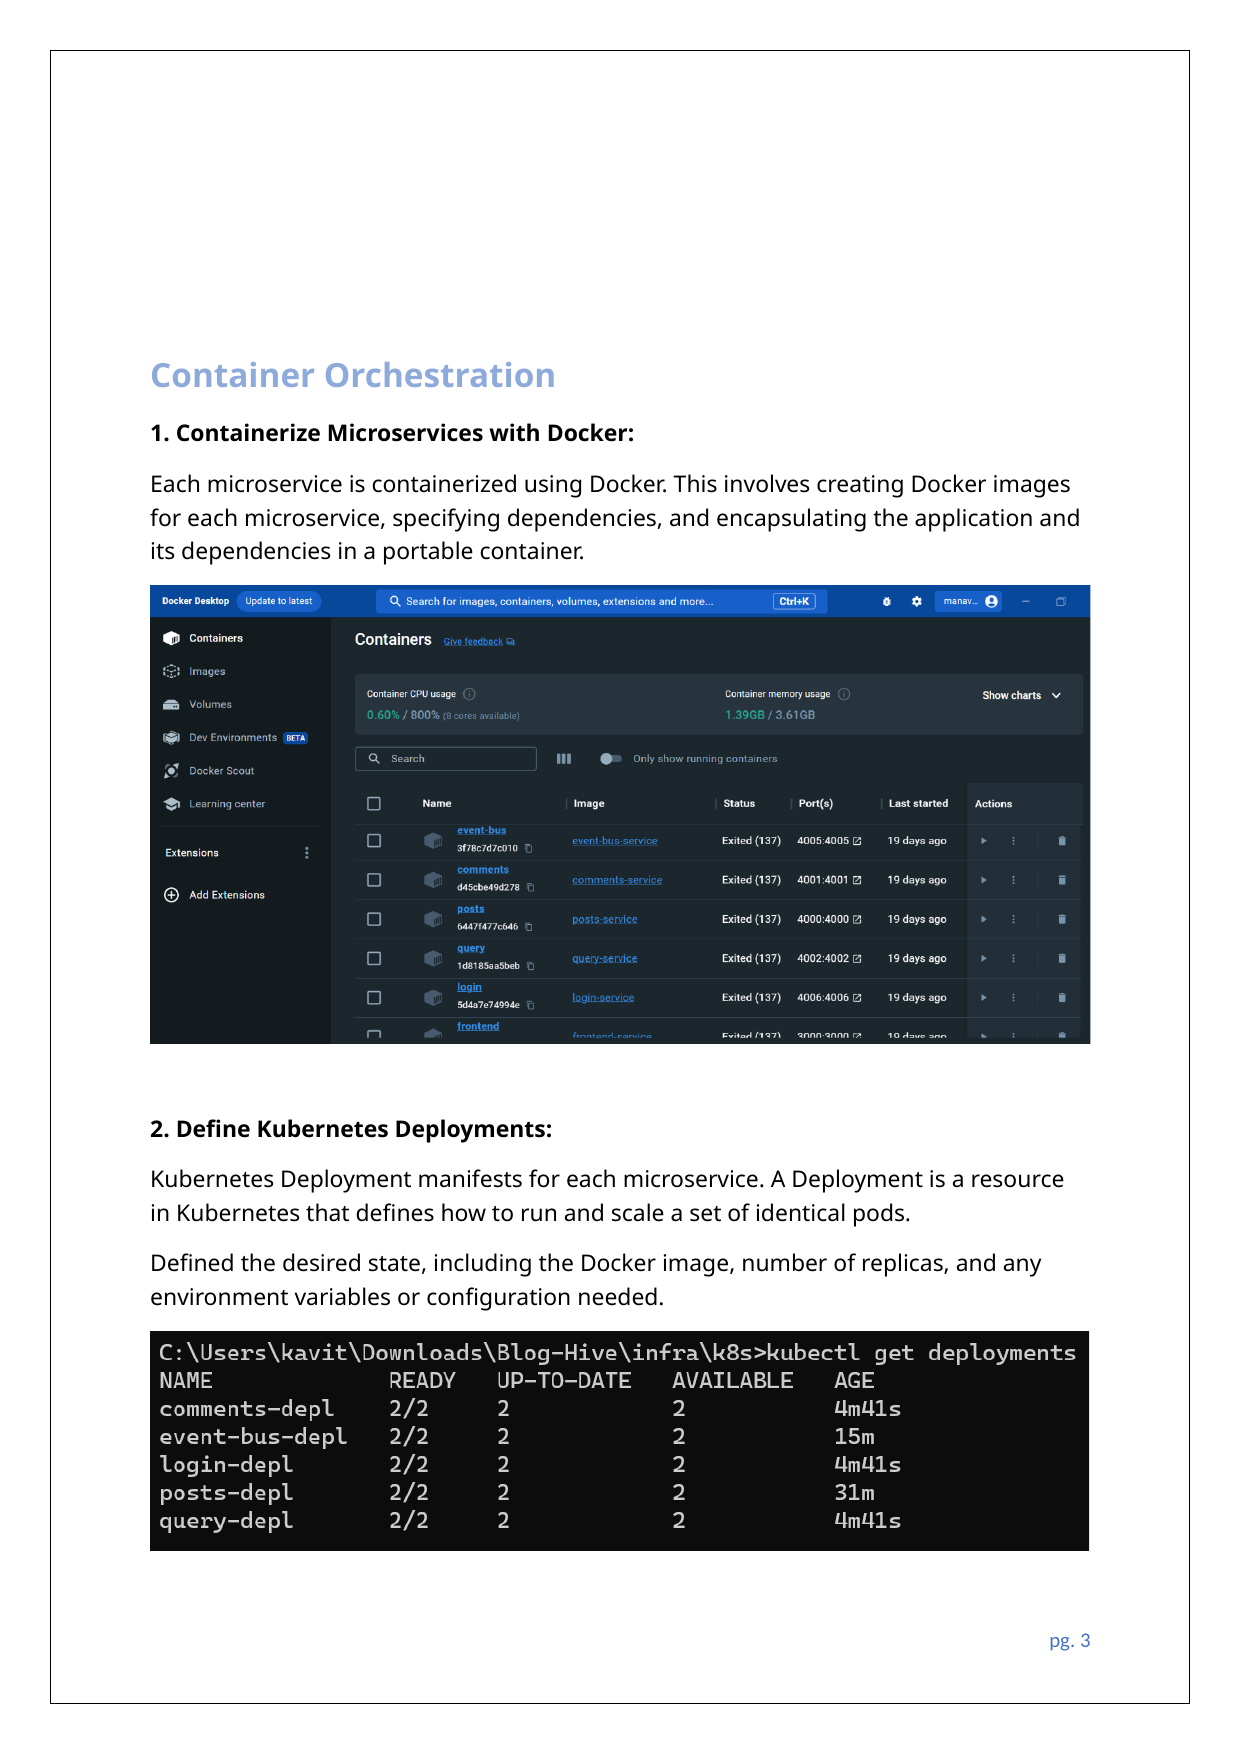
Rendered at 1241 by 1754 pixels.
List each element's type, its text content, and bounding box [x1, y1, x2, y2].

picture [150, 585, 1091, 1044]
text Kubernetes Deployment manifests for each microservice. A Deployment is a resource in Kubernetes that defines how to run and scale a set of identical pods. [150, 1163, 1090, 1228]
text Defined the desired state, including the Docker image, number of replicas, and any environment variables or configuration needed. [150, 1247, 1090, 1312]
text Each microservice is containerized using Docker. This involves creating Docker images for each microservice, specifying dependencies, and encapsulating the application and its dependencies in a portable container. [150, 468, 1090, 566]
text Container Orchestration [150, 352, 1090, 397]
text 1. Containerize Microservices with Docker: [150, 417, 1090, 448]
picture [150, 1331, 1090, 1551]
text 2. Define Kubernetes Deployments: [150, 1113, 1090, 1144]
